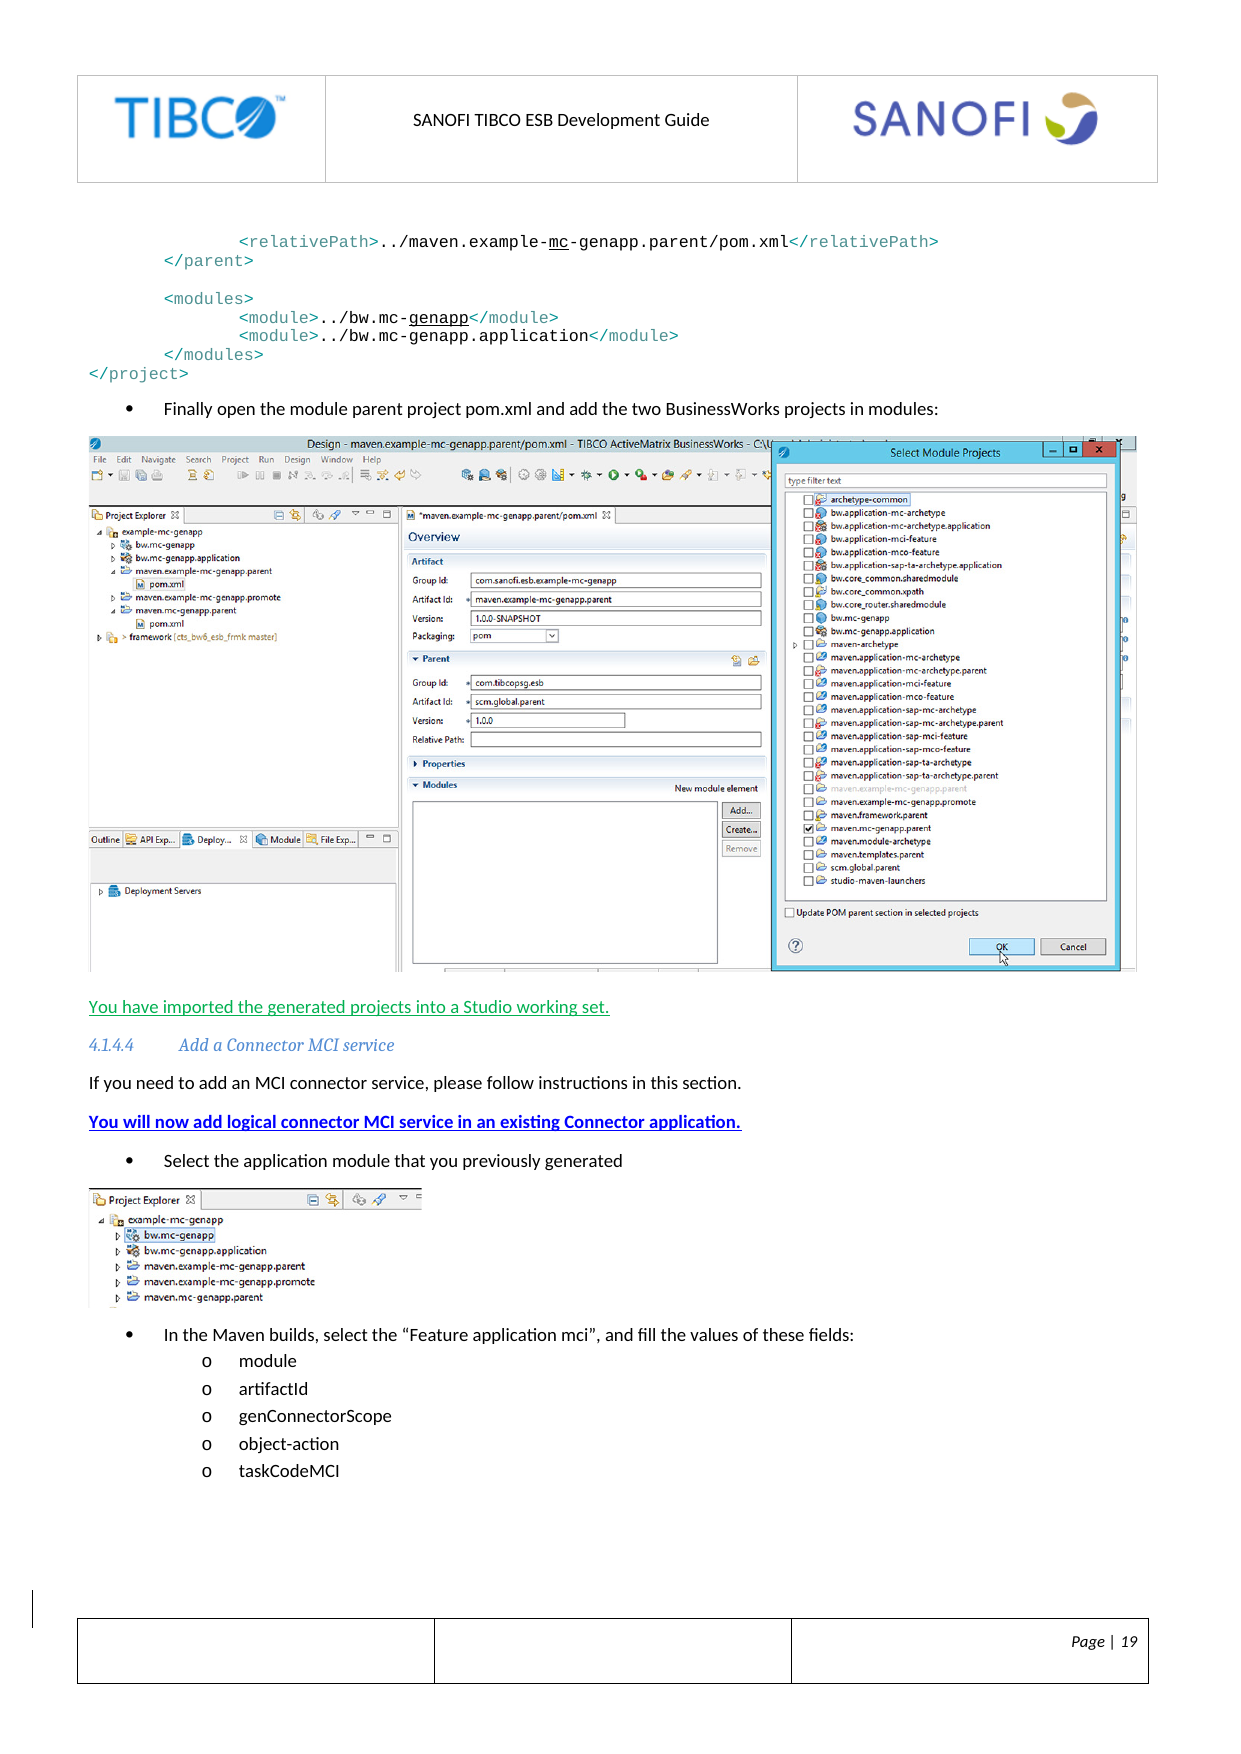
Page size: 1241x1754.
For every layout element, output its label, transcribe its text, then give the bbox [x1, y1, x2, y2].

subtitle Add a Connector MCI service [89, 1034, 1137, 1056]
text <module>../bw.mc-genapp</module> [89, 309, 1137, 328]
list Finally open the module parent project pom.xml and add the two BusinessWorks projects in modules: [126, 397, 1137, 420]
text <module>../bw.mc-genapp.application</module> [89, 328, 1137, 347]
text If you need to add an MCI connector service, please follow instructions in this section. [89, 1072, 1137, 1094]
text You have imported the generated projects into a Studio working set. [89, 995, 1137, 1018]
text <modules> [89, 290, 1137, 309]
list In the Maven builds, select the “Feature application mci”, and fill the values of these fields: [126, 1323, 1137, 1346]
list taskCodeMCI [201, 1459, 1137, 1483]
list artifactId [201, 1377, 1137, 1401]
list object-action [201, 1432, 1137, 1456]
list genConnectorScope [201, 1404, 1137, 1428]
picture [88, 1188, 422, 1308]
picture [107, 90, 296, 148]
picture [88, 436, 1137, 972]
text </modules> [89, 347, 1137, 366]
text <relativePath>../maven.example-mc-genapp.parent/pom.xml</relativePath> [89, 234, 1137, 253]
list Select the application module that you previously generated [126, 1149, 1137, 1172]
picture [847, 88, 1108, 151]
text </project> [89, 366, 1137, 384]
text </parent> [89, 253, 1137, 271]
list module [201, 1350, 1137, 1373]
text You will now add logical connector MCI service in an existing Connector application. [89, 1110, 1137, 1133]
